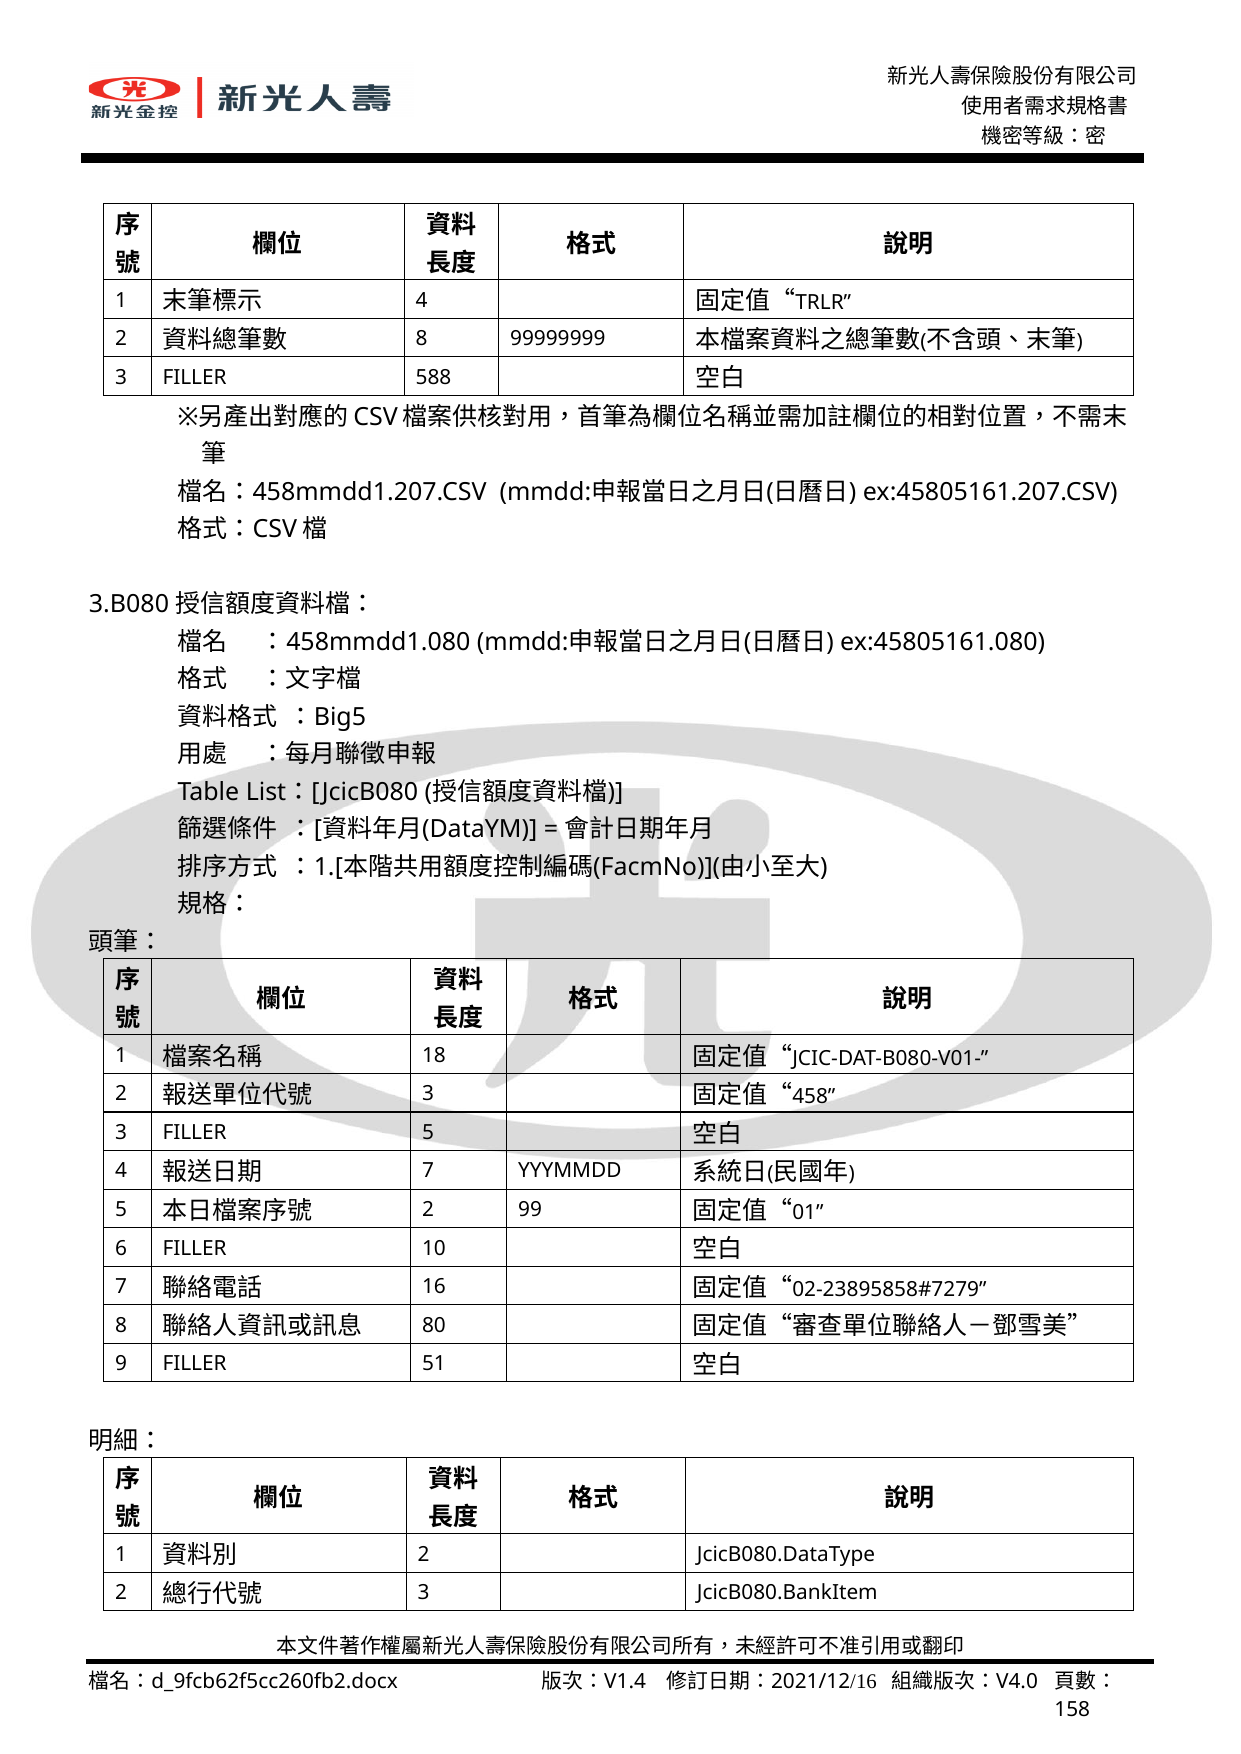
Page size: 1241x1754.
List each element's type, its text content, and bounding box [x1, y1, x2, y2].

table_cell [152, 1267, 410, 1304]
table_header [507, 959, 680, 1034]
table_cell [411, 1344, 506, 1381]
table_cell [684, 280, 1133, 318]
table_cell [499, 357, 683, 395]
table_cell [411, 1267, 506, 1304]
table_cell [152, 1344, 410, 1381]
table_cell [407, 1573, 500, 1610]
list 資料格式 ：Big5 [177, 696, 1152, 733]
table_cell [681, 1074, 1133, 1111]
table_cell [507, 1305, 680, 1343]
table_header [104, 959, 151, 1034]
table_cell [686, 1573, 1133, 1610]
picture [25, 713, 177, 1166]
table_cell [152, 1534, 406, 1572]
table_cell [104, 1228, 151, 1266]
list 篩選條件 ：[資料年月(DataYM)] = 會計日期年月 [177, 808, 1152, 846]
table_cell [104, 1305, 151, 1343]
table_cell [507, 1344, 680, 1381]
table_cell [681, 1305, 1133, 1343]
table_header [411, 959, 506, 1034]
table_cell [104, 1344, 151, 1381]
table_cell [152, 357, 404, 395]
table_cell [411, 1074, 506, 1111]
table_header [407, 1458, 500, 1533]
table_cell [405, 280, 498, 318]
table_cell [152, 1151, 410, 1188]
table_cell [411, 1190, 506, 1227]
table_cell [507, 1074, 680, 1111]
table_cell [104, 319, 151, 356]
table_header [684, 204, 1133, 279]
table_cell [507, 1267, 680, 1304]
picture [88, 61, 414, 118]
list Table List：[JcicB080 (授信額度資料檔)] [177, 771, 1152, 808]
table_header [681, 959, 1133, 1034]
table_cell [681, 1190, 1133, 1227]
list ※另產出對應的CSV檔案供核對用，首筆為欄位名稱並需加註欄位的相對位置，不需末筆 [177, 396, 1152, 471]
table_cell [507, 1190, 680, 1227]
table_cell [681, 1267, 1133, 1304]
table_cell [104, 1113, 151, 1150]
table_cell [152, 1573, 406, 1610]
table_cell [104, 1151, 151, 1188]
list 用處 ：每月聯徵申報 [177, 733, 1152, 771]
list 格式：CSV檔 [177, 508, 1152, 546]
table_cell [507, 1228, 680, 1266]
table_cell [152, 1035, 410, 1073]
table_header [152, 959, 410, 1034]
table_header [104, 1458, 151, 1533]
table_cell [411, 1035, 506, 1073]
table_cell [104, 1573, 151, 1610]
list 格式 ：文字檔 [177, 658, 1152, 696]
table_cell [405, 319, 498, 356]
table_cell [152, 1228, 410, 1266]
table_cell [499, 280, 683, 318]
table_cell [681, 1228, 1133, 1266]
list 檔名 ：458mmdd1.080 (mmdd:申報當日之月日(日曆日) ex:45805161.080) [177, 621, 1152, 658]
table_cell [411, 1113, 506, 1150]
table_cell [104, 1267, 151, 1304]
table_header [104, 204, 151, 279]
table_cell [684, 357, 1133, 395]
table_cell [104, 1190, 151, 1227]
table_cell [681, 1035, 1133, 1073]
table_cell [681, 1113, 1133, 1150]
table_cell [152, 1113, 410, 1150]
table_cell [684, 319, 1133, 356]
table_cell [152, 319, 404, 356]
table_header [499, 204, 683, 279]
list 檔名：458mmdd1.207.CSV (mmdd:申報當日之月日(日曆日) ex:45805161.207.CSV) [177, 471, 1152, 508]
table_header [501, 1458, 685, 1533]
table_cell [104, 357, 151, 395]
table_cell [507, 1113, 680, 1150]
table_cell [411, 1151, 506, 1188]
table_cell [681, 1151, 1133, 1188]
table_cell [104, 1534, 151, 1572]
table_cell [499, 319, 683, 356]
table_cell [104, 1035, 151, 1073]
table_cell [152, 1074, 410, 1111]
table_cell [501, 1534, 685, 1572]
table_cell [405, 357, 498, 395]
list 規格： [177, 883, 1152, 921]
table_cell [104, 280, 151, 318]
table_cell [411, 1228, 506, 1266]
list 排序方式 ：1.[本階共用額度控制編碼(FacmNo)](由小至大) [177, 846, 1152, 883]
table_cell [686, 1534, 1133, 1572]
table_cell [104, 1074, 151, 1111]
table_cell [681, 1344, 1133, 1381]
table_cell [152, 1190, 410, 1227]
text 3.B080 授信額度資料檔： [89, 583, 1152, 621]
text 頭筆： [89, 921, 1152, 958]
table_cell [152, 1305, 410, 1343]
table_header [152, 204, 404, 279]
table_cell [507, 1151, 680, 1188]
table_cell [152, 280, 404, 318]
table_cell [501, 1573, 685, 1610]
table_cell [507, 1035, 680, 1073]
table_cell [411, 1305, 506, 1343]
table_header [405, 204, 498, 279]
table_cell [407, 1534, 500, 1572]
text 明細： [89, 1420, 1152, 1457]
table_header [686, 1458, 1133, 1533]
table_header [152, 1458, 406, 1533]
picture [1134, 713, 1215, 1166]
